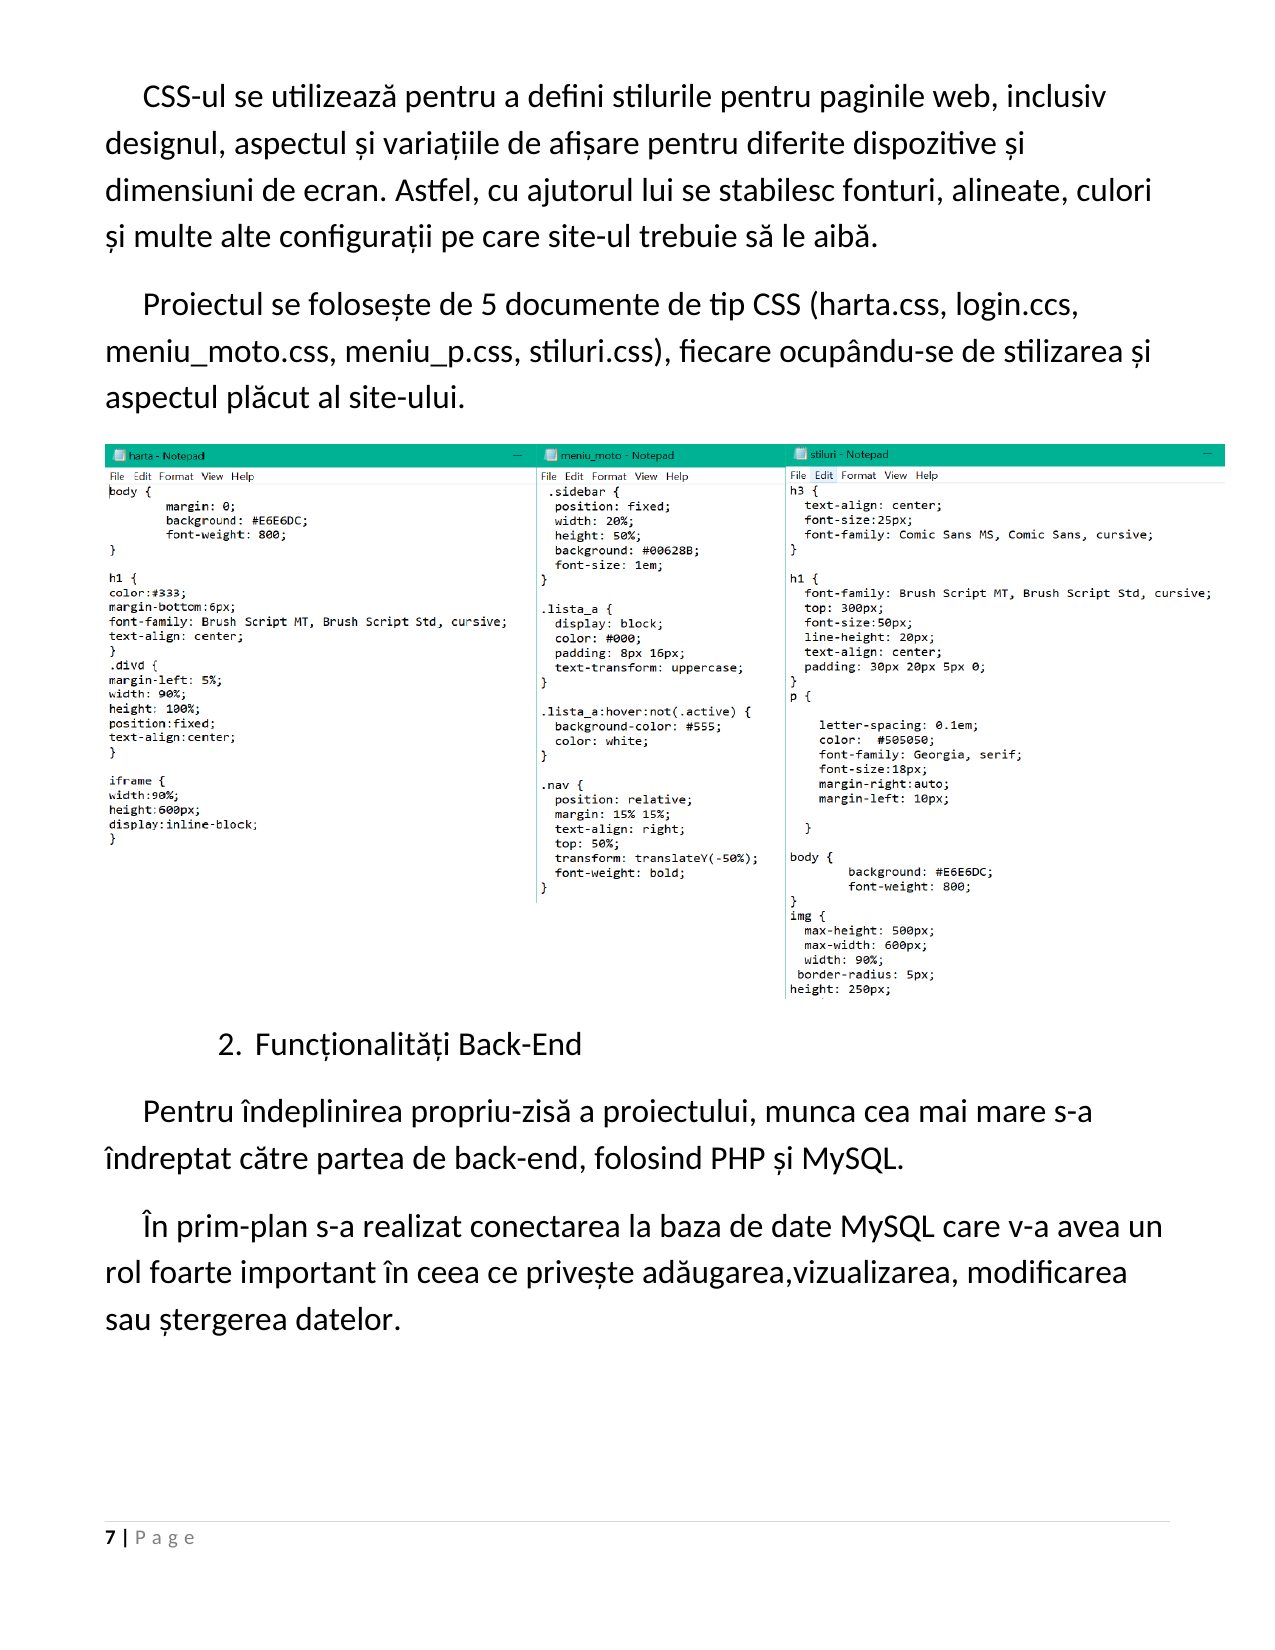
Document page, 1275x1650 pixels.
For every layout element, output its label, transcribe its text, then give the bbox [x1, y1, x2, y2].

text Pentru îndeplinirea propriu-zisă a proiectului, munca cea mai mare s-a îndreptat către partea de back-end, folosind PHP și MySQL. [105, 1090, 1170, 1178]
picture [105, 444, 1225, 999]
text În prim-plan s-a realizat conectarea la baza de date MySQL care v-a avea un rol foarte important în ceea ce privește adăugarea,vizualizarea, modificarea sau ștergerea datelor. [105, 1205, 1170, 1339]
text Proiectul se folosește de 5 documente de tip CSS (harta.css, login.ccs, meniu_moto.css, meniu_p.css, stiluri.css), fiecare ocupându-se de stilizarea și aspectul plăcut al site-ului. [105, 283, 1170, 417]
text CSS-ul se utilizează pentru a defini stilurile pentru paginile web, inclusiv designul, aspectul și variațiile de afișare pentru diferite dispozitive și dimensiuni de ecran. Astfel, cu ajutorul lui se stabilesc fonturi, alineate, culori și multe alte configurații pe care site-ul trebuie să le aibă. [105, 75, 1170, 256]
list Funcționalități Back-End [217, 1023, 1170, 1063]
